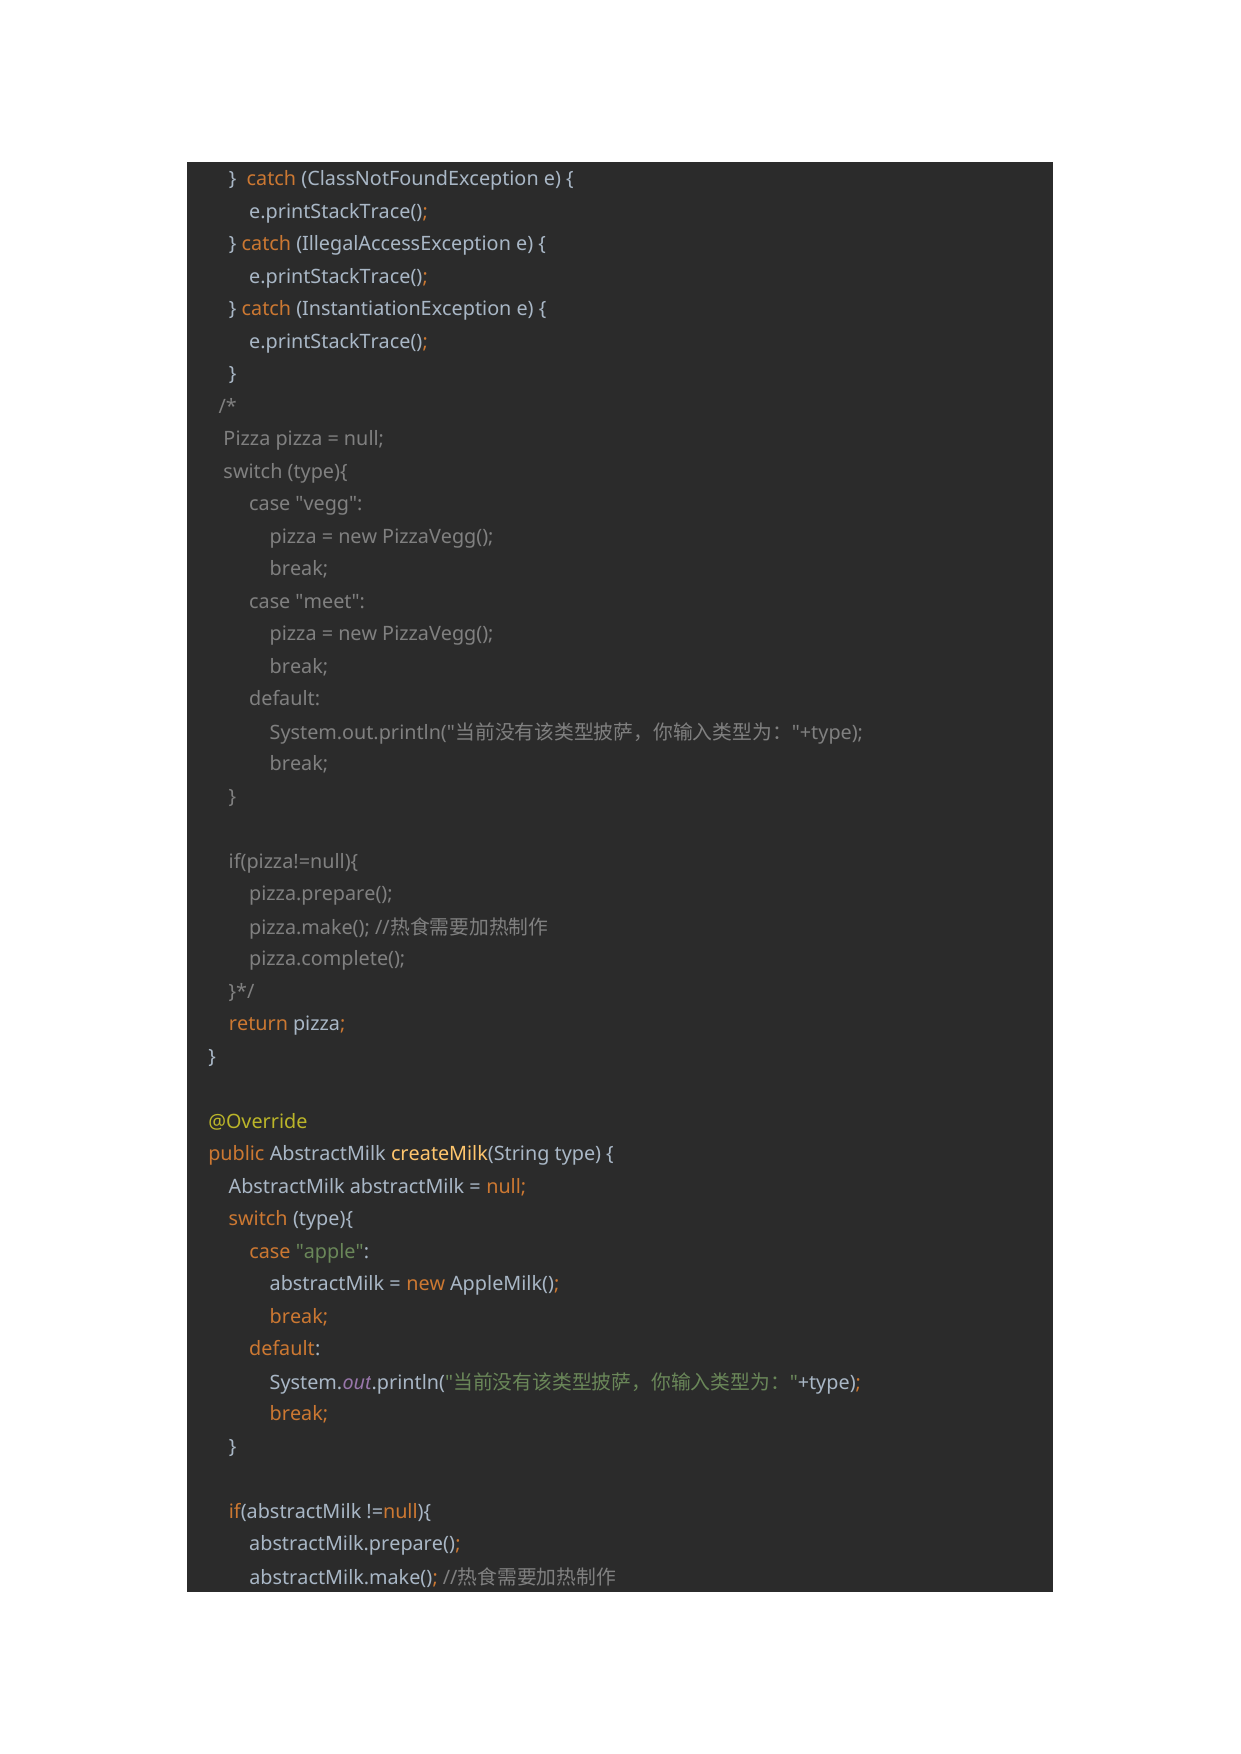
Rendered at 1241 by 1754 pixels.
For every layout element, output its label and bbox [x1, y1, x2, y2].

text [187, 162, 1053, 1592]
